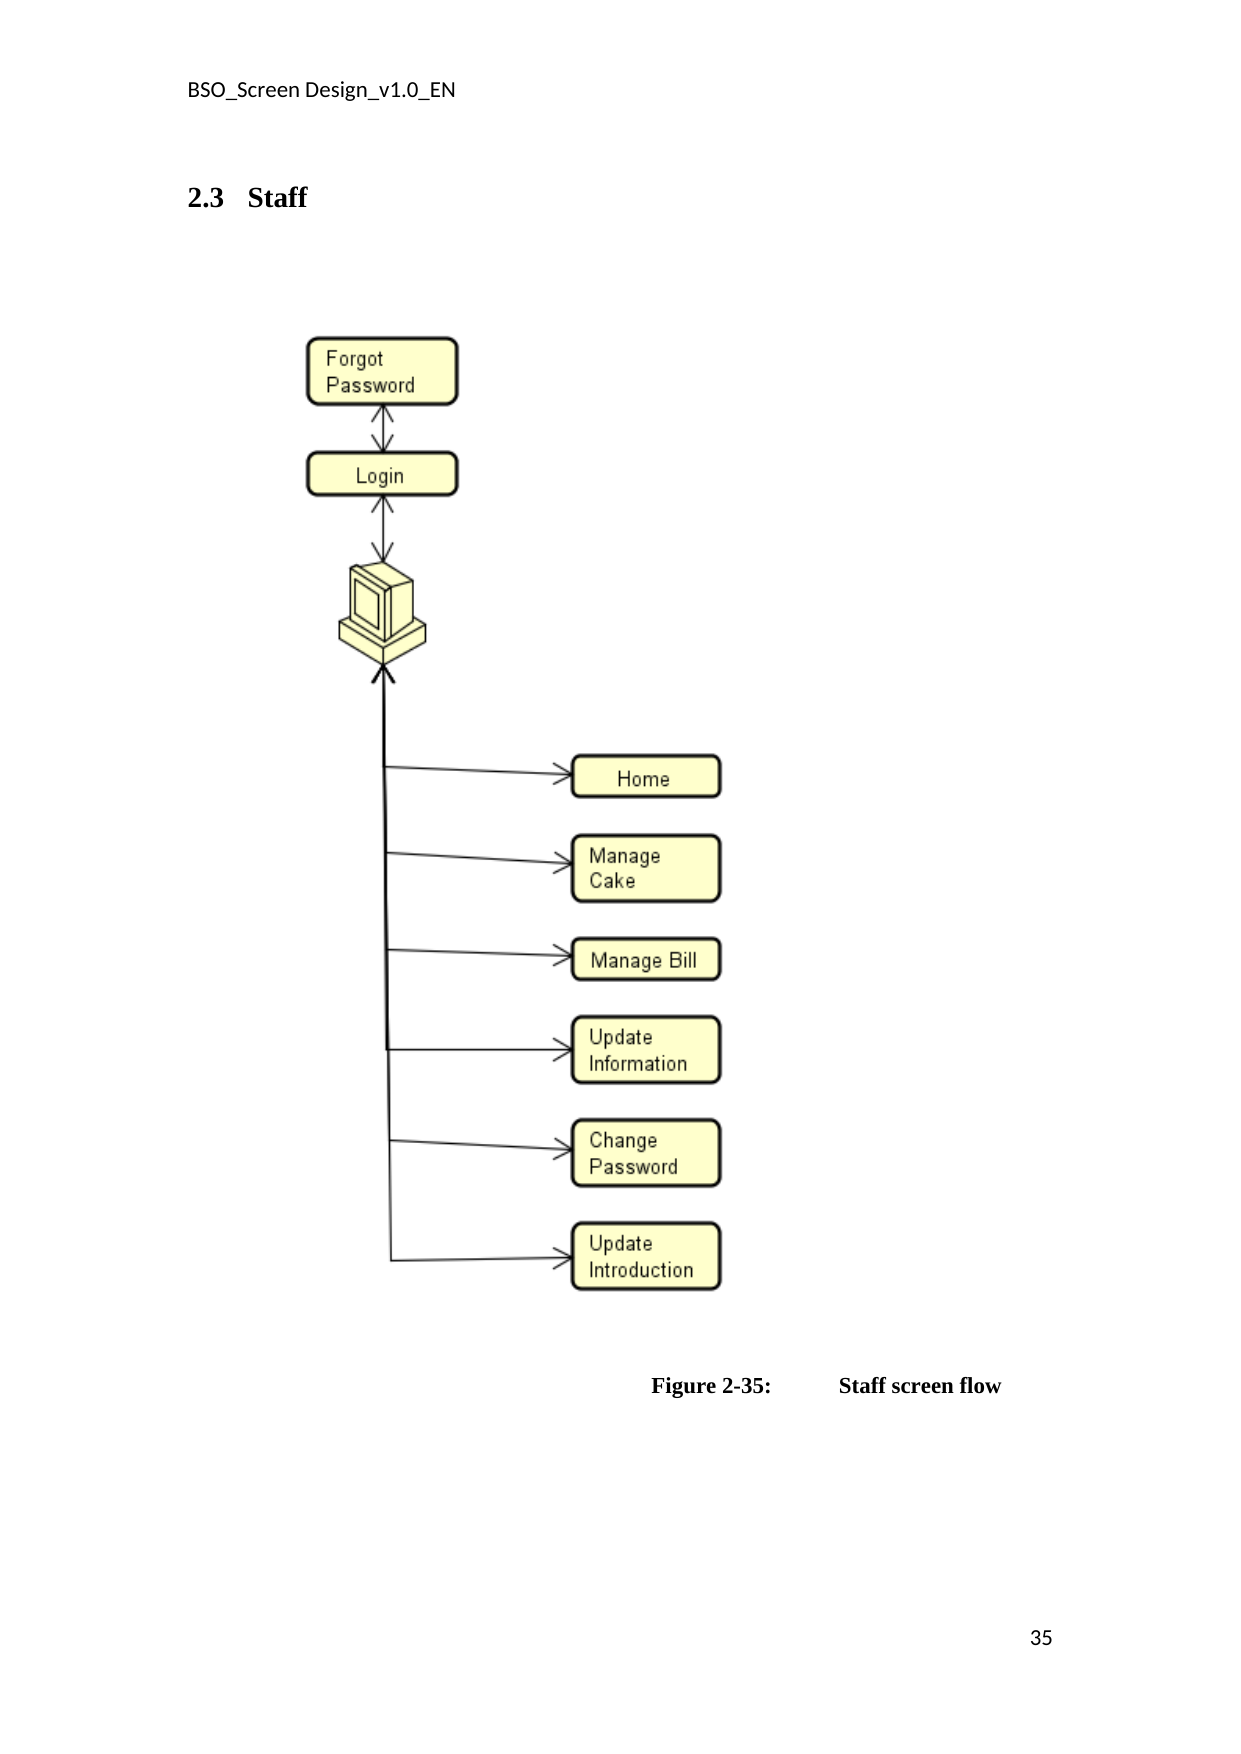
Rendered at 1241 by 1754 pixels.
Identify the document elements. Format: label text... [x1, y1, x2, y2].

text Staff screen flow [600, 1372, 1053, 1399]
subtitle Staff [187, 180, 1053, 213]
picture [187, 216, 821, 1354]
